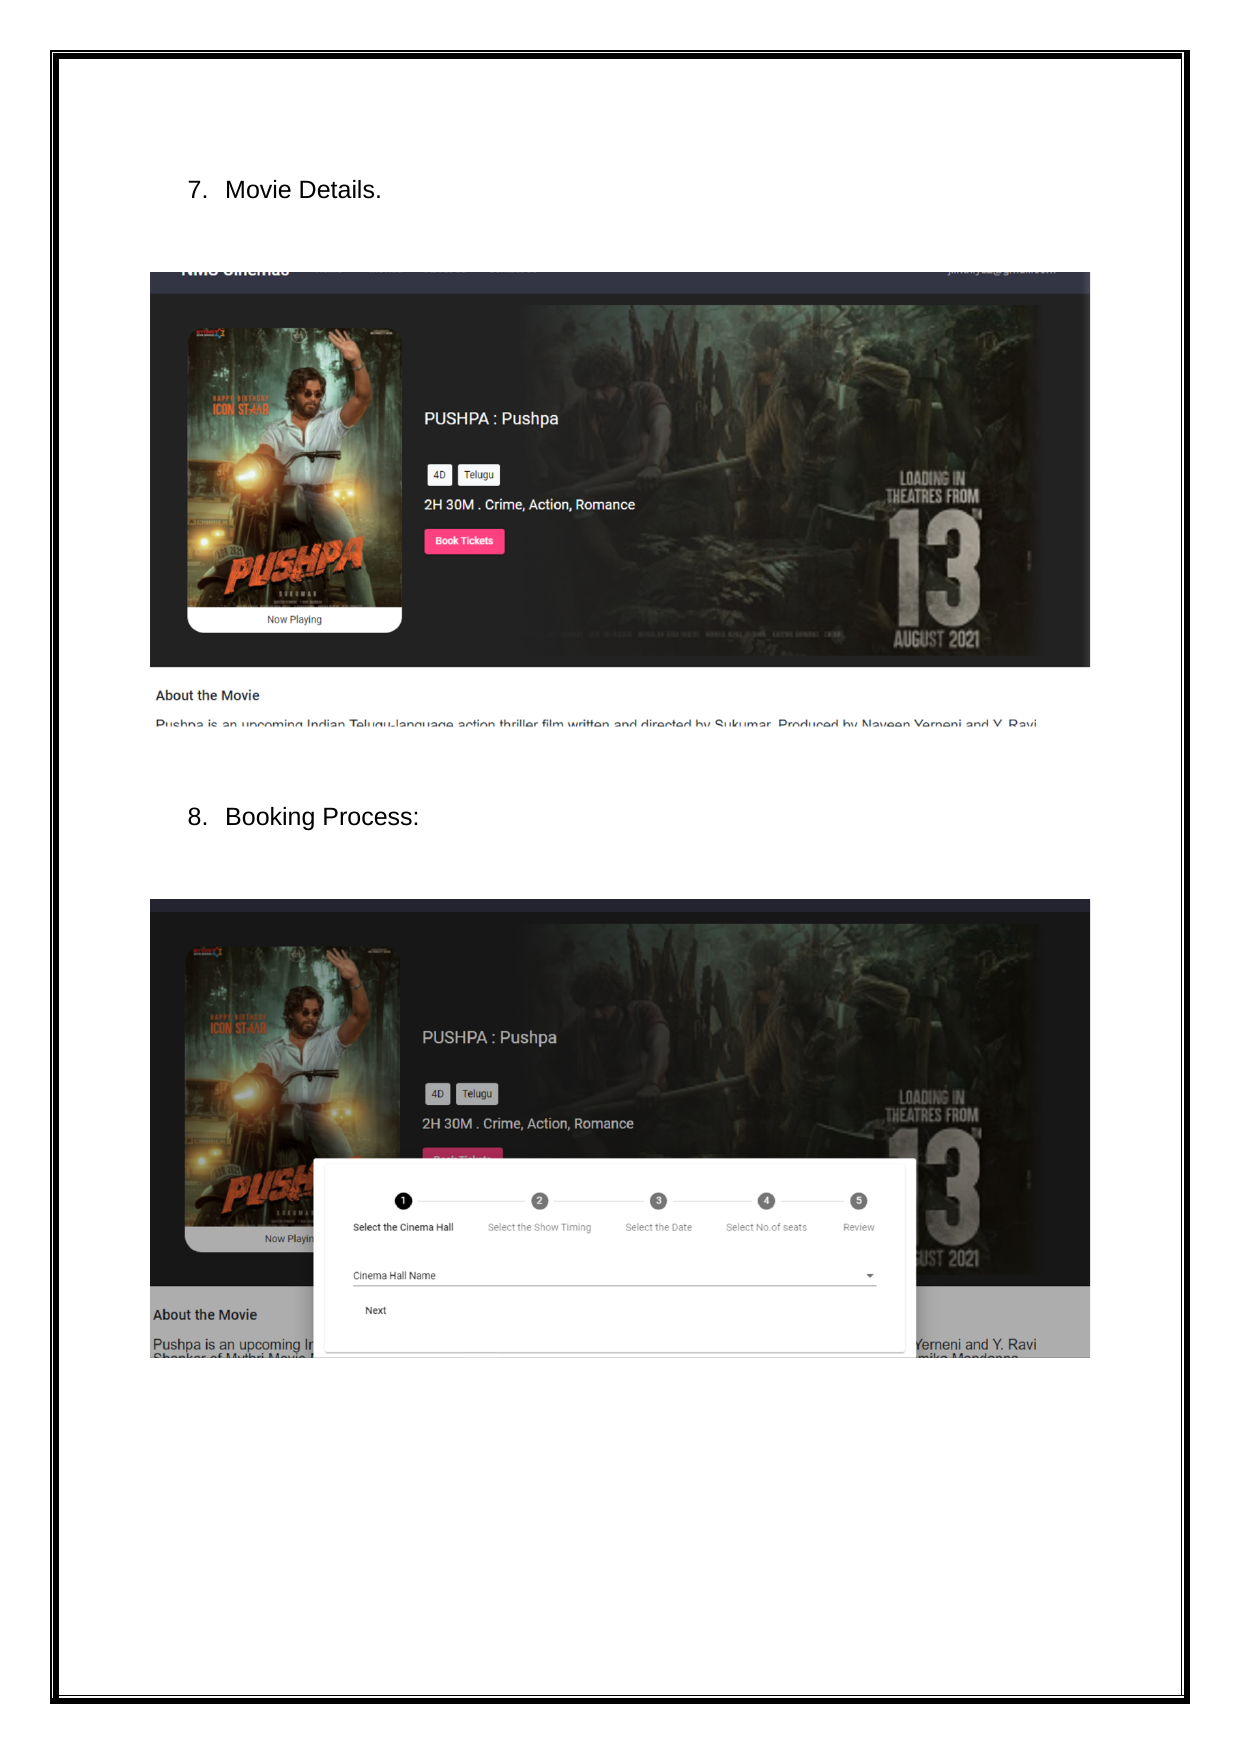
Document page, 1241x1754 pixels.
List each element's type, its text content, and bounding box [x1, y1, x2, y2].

subtitle Booking Process: [187, 802, 1090, 831]
subtitle Movie Details. [187, 175, 1090, 204]
picture [150, 899, 1091, 1358]
picture [150, 272, 1091, 728]
